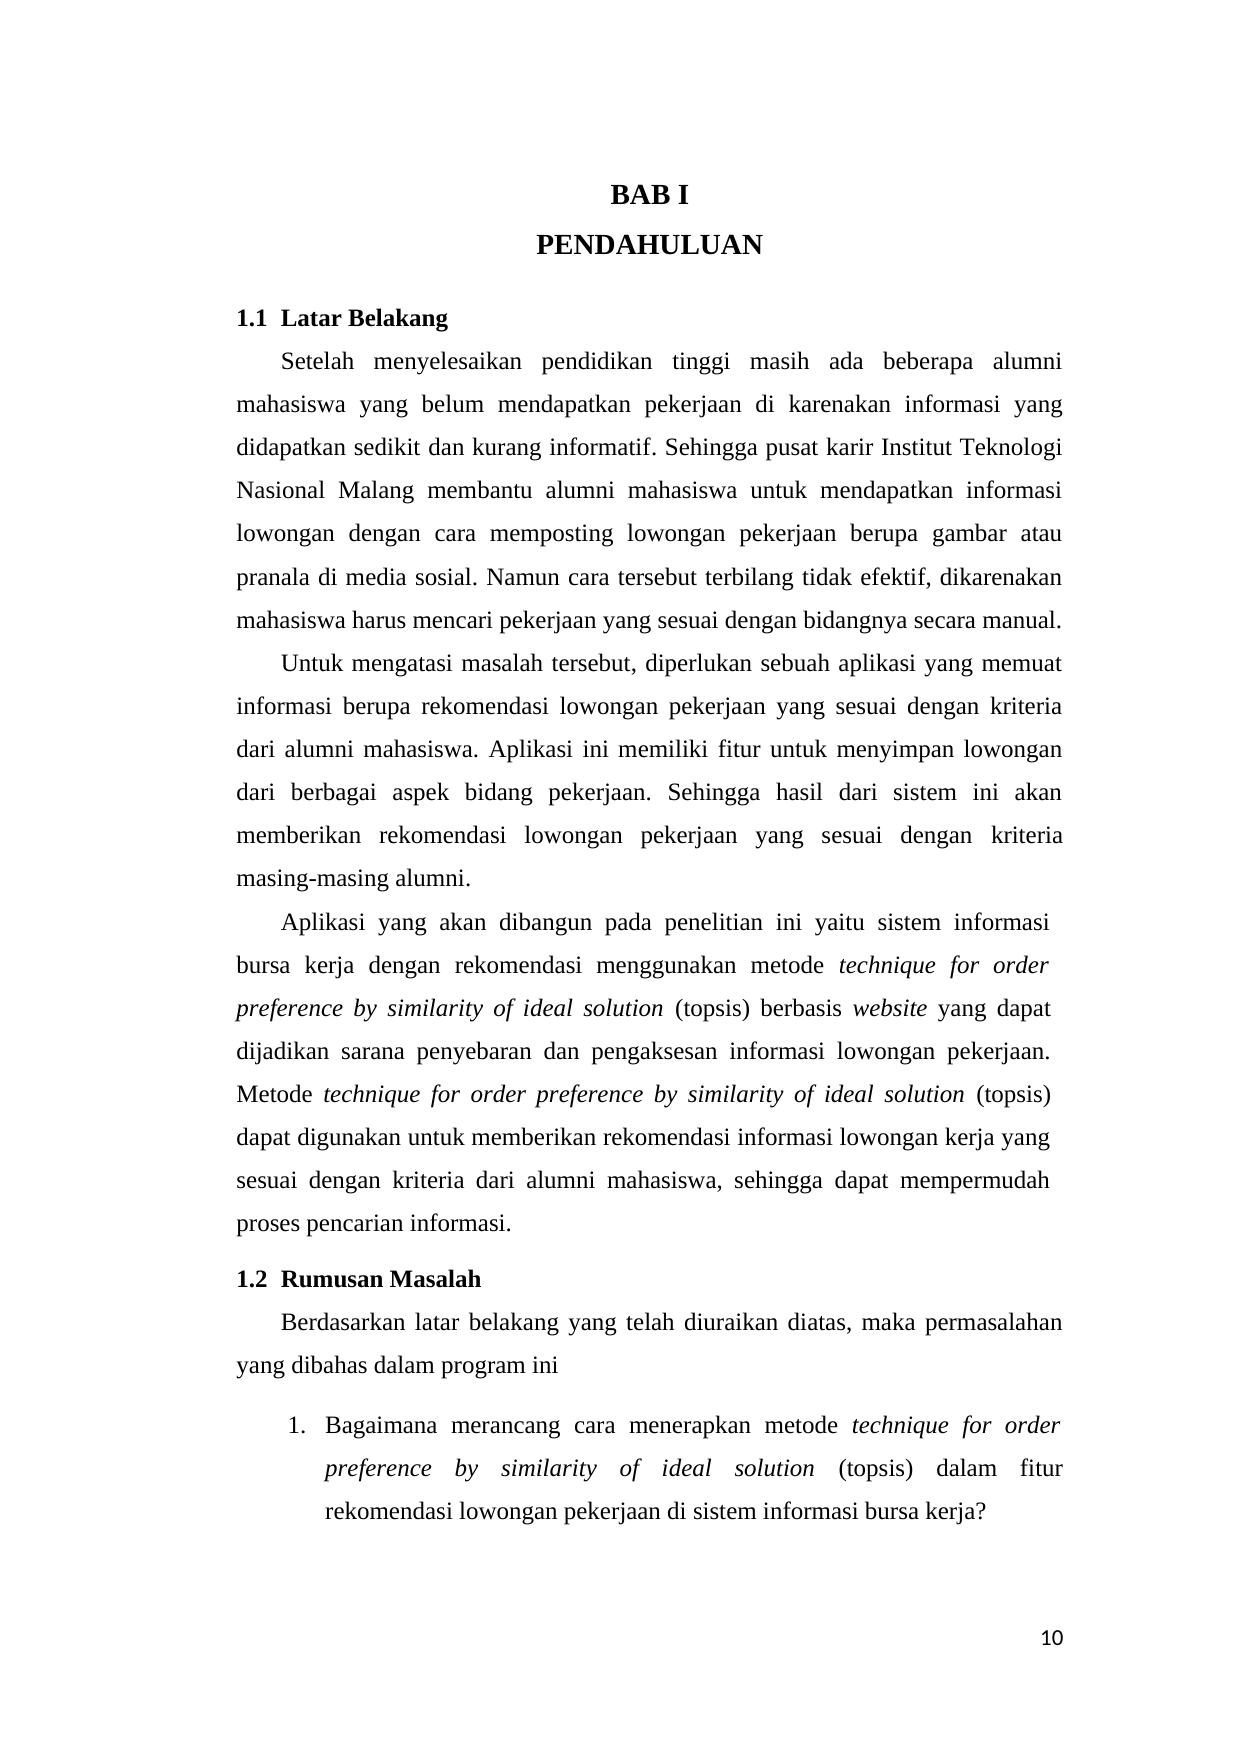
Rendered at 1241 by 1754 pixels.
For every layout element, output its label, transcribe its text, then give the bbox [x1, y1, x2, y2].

text Untuk mengatasi masalah tersebut, diperlukan sebuah aplikasi yang memuat informasi berupa rekomendasi lowongan pekerjaan yang sesuai dengan kriteria dari alumni mahasiswa. Aplikasi ini memiliki fitur untuk menyimpan lowongan dari berbagai aspek bidang pekerjaan. Sehingga hasil dari sistem ini akan memberikan rekomendasi lowongan pekerjaan yang sesuai dengan kriteria masing-masing alumni. [236, 648, 1063, 892]
subtitle Latar Belakang [236, 303, 1063, 332]
subtitle BAB I PENDAHULUAN [236, 177, 1063, 261]
text Aplikasi yang akan dibangun pada penelitian ini yaitu sistem informasi bursa kerja dengan rekomendasi menggunakan metode technique for order preference by similarity of ideal solution (topsis) berbasis website yang dapat dijadikan sarana penyebaran dan pengaksesan informasi lowongan pekerjaan. Metode technique for order preference by similarity of ideal solution (topsis) dapat digunakan untuk memberikan rekomendasi informasi lowongan kerja yang sesuai dengan kriteria dari alumni mahasiswa, sehingga dapat mempermudah proses pencarian informasi. [236, 907, 1051, 1237]
subtitle Rumusan Masalah [236, 1264, 1063, 1293]
text Berdasarkan latar belakang yang telah diuraikan diatas, maka permasalahan yang dibahas dalam program ini [236, 1307, 1063, 1379]
list Bagaimana merancang cara menerapkan metode technique for order preference by similarity of ideal solution (topsis) dalam fitur rekomendasi lowongan pekerjaan di sistem informasi bursa kerja? [287, 1410, 1063, 1525]
text Setelah menyelesaikan pendidikan tinggi masih ada beberapa alumni mahasiswa yang belum mendapatkan pekerjaan di karenakan informasi yang didapatkan sedikit dan kurang informatif. Sehingga pusat karir Institut Teknologi Nasional Malang membantu alumni mahasiswa untuk mendapatkan informasi lowongan dengan cara memposting lowongan pekerjaan berupa gambar atau pranala di media sosial. Namun cara tersebut terbilang tidak efektif, dikarenakan mahasiswa harus mencari pekerjaan yang sesuai dengan bidangnya secara manual. [236, 346, 1063, 633]
